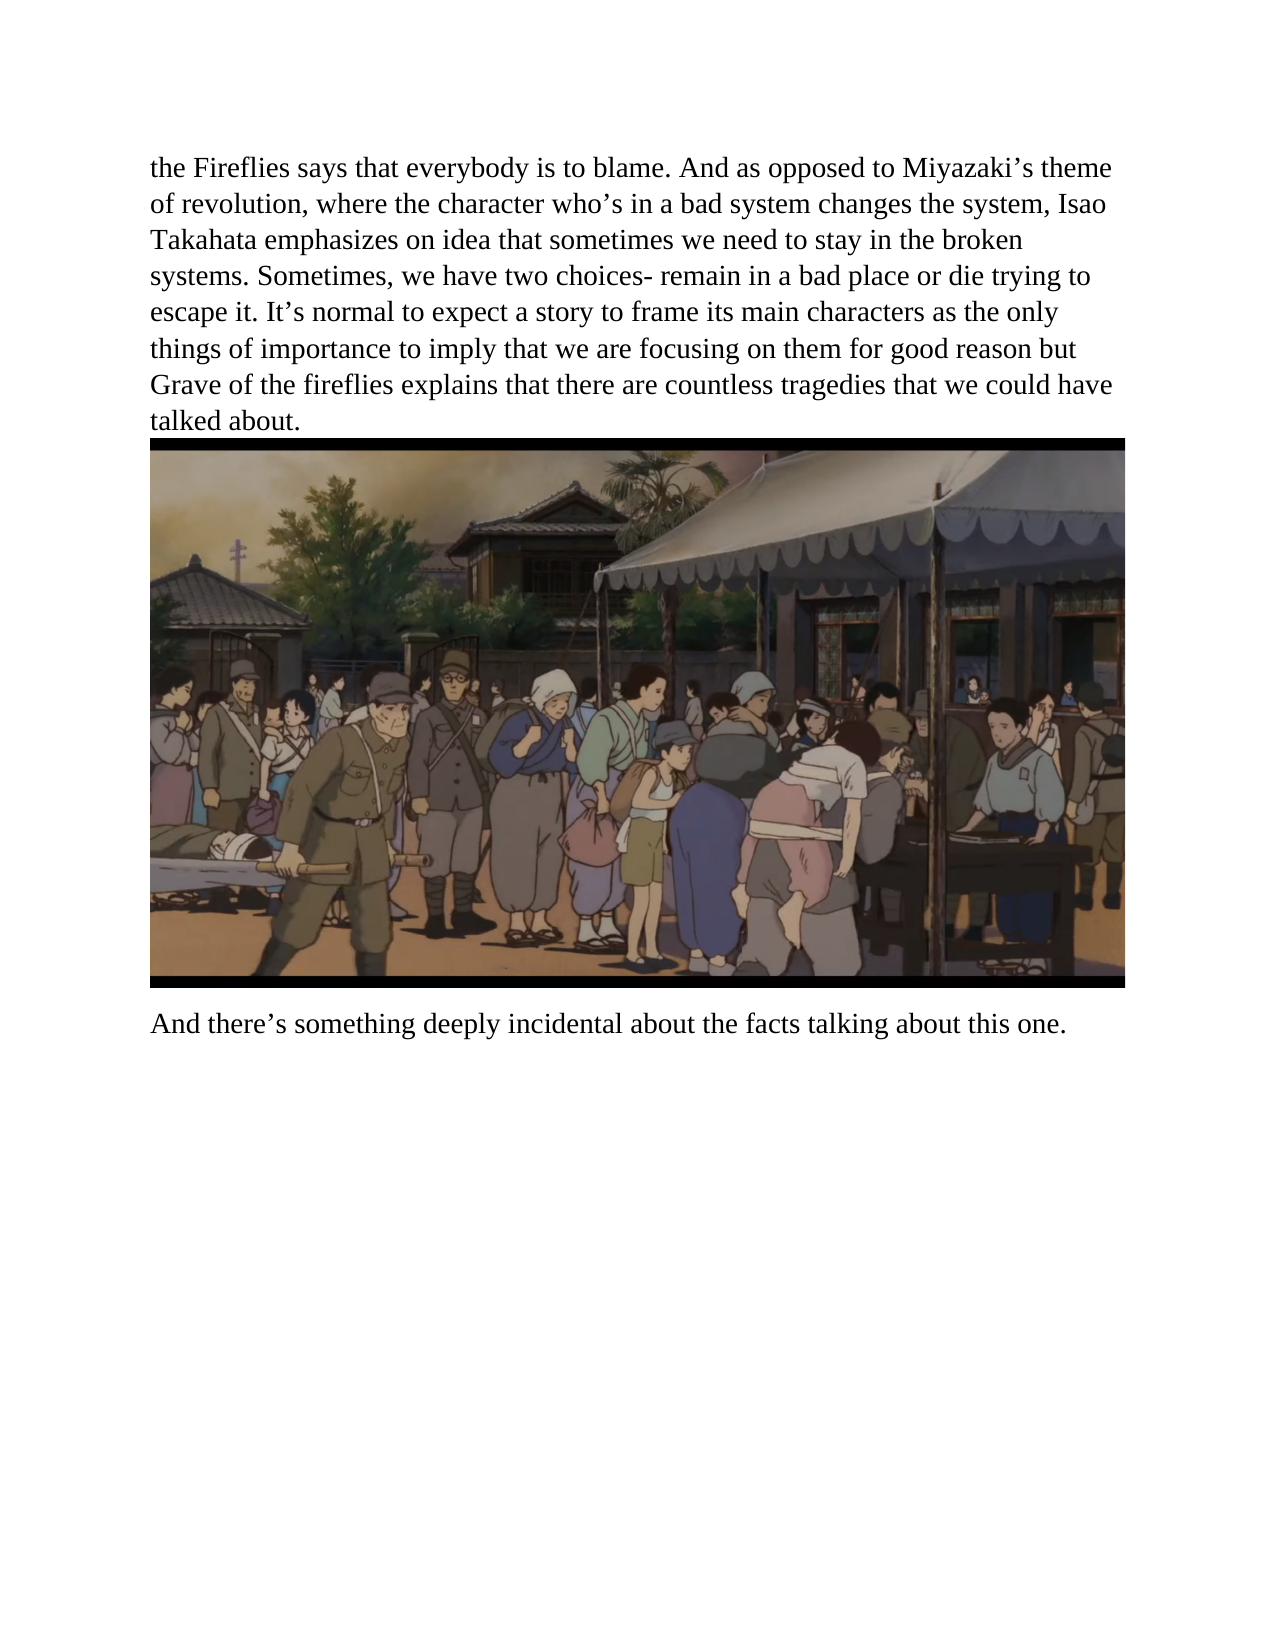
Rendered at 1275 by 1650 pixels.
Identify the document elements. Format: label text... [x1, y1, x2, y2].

text And there’s something deeply incidental about the facts talking about this one. [150, 1006, 1125, 1039]
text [150, 150, 1125, 438]
picture [150, 438, 1125, 988]
